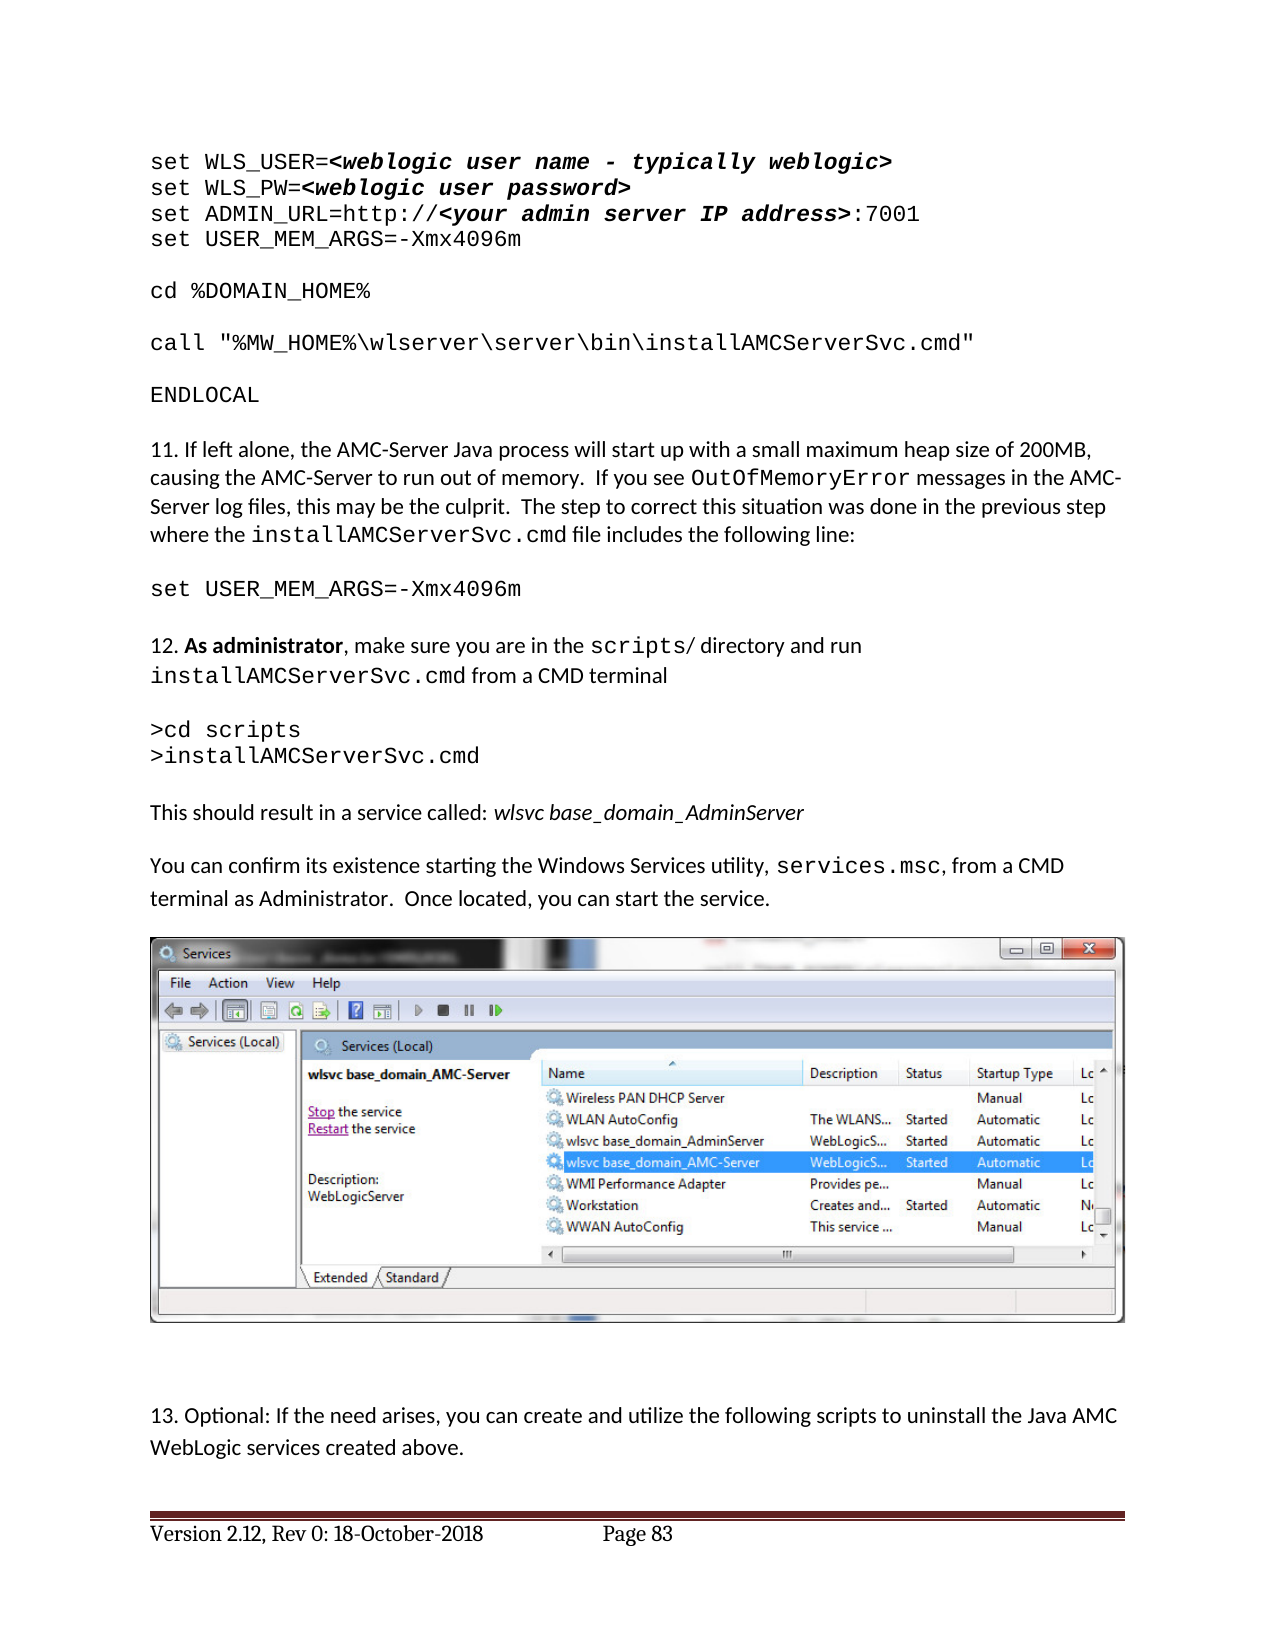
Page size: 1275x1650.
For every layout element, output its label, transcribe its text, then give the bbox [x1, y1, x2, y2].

text set USER_MEM_ARGS=-Xmx4096m [150, 578, 1125, 604]
text cd %DOMAIN_HOME% [150, 280, 1125, 306]
text 11. If left alone, the AMC-Server Java process will start up with a small maximum heap size of 200MB, causing the AMC-Server to run out of memory. If you see OutOfMemoryError messages in the AMC-Server log files, this may be the culprit. The step to correct this situation was done in the previous step where the installAMCServerSvc.cmd file includes the following line: [150, 435, 1125, 550]
text set WLS_USER=<weblogic user name - typically weblogic> [150, 150, 1125, 176]
text >cd scripts [150, 718, 1125, 744]
text 12. As administrator, make sure you are in the scripts/ directory and run installAMCServerSvc.cmd from a CMD terminal [150, 632, 1125, 690]
text 13. Optional: If the need arises, you can create and utilize the following scripts to uninstall the Java AMC WebLogic services created above. [150, 1401, 1125, 1461]
text call "%MW_HOME%\wlserver\server\bin\installAMCServerSvc.cmd" [150, 332, 1125, 357]
picture [150, 937, 1125, 1323]
text >installAMCServerSvc.cmd [150, 744, 1125, 770]
text You can confirm its existence starting the Windows Services utility, services.msc, from a CMD terminal as Administrator. Once located, you can start the service. [150, 851, 1125, 912]
text ENDLOCAL [150, 383, 1125, 409]
text set USER_MEM_ARGS=-Xmx4096m [150, 228, 1125, 254]
text set WLS_PW=<weblogic user password> [150, 176, 1125, 202]
text This should result in a service called: wlsvc base_domain_AdminServer [150, 798, 1125, 826]
text set ADMIN_URL=http://<your admin server IP address>:7001 [150, 202, 1125, 228]
